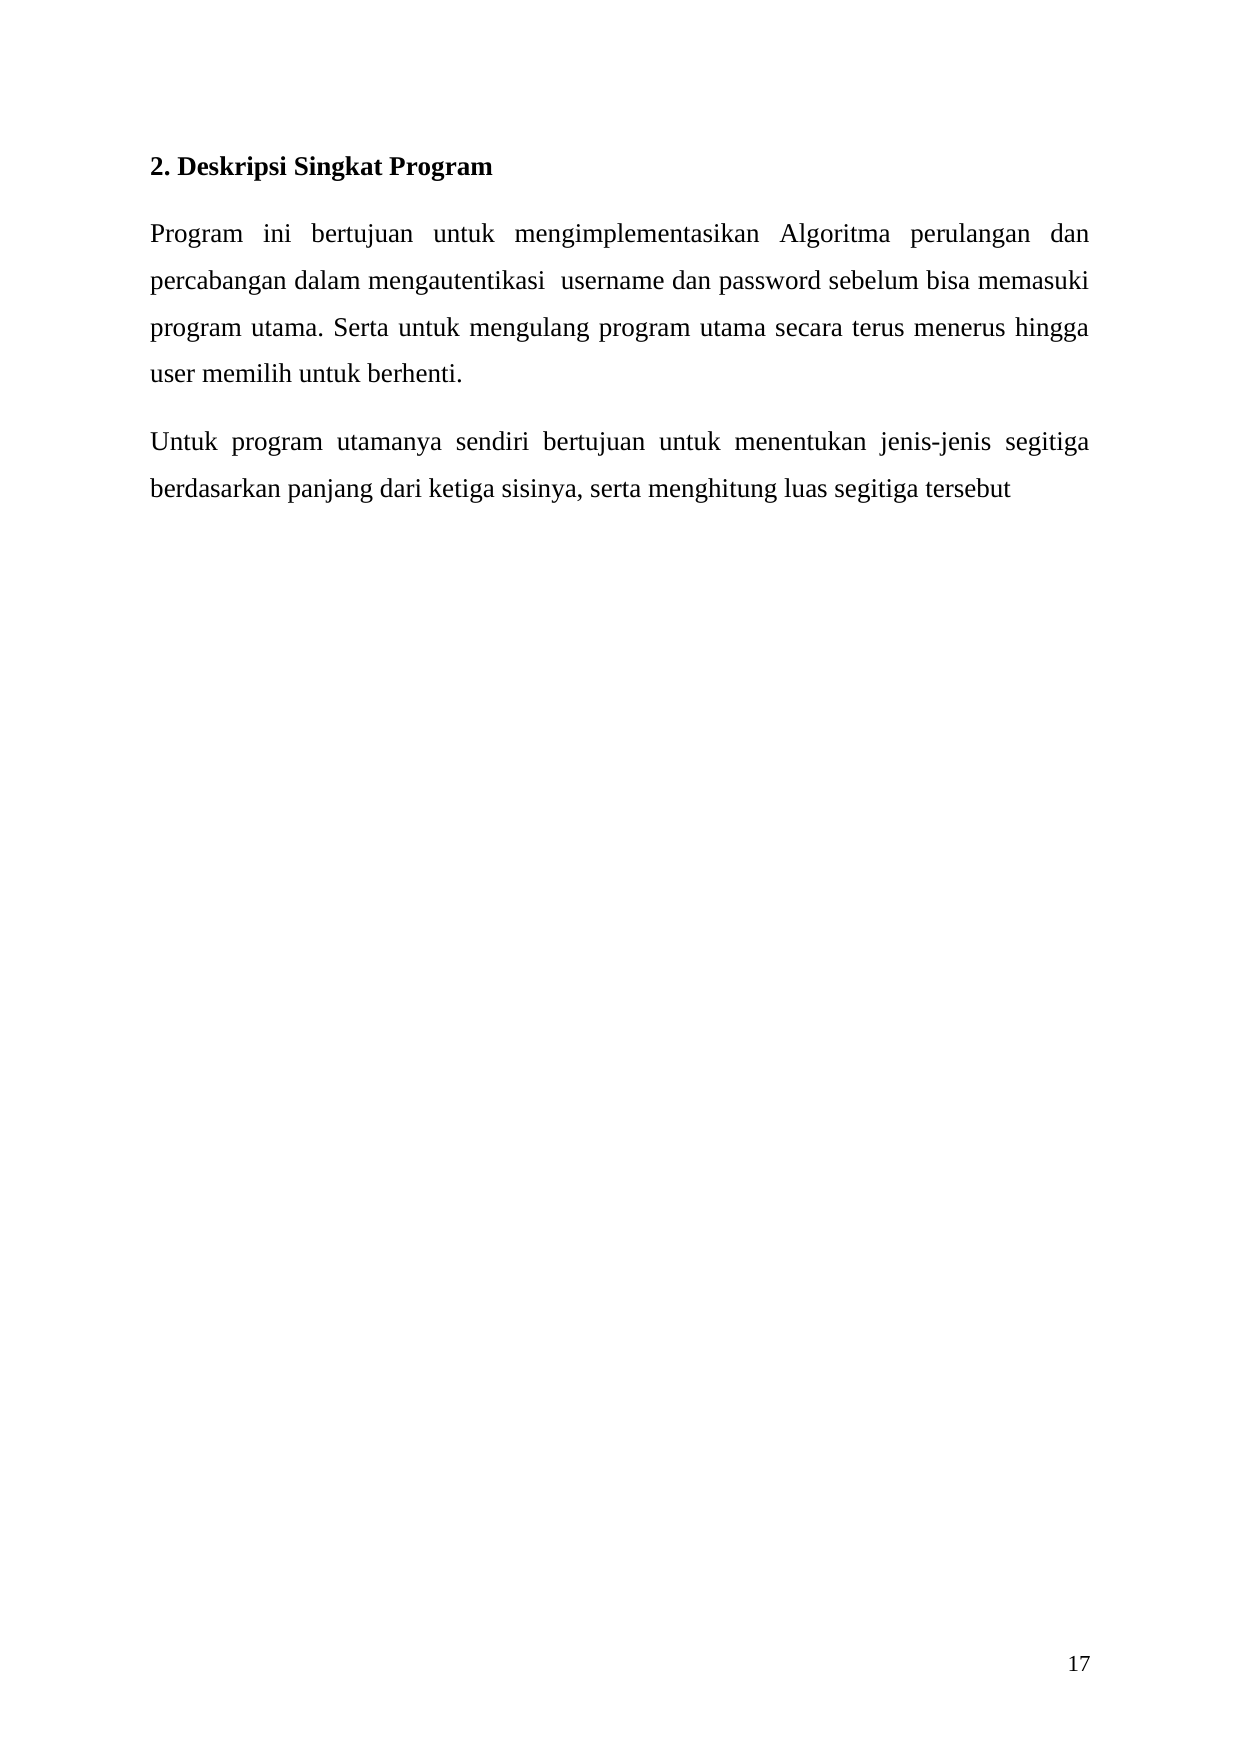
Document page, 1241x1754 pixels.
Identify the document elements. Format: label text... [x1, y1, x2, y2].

subtitle Program ini bertujuan untuk mengimplementasikan Algoritma perulangan dan percabangan dalam mengautentikasi username dan password sebelum bisa memasuki program utama. Serta untuk mengulang program utama secara terus menerus hingga user memilih untuk berhenti. [150, 217, 1090, 389]
subtitle Untuk program utamanya sendiri bertujuan untuk menentukan jenis-jenis segitiga berdasarkan panjang dari ketiga sisinya, serta menghitung luas segitiga tersebut [150, 425, 1090, 503]
subtitle 2. Deskripsi Singkat Program [150, 150, 1090, 181]
